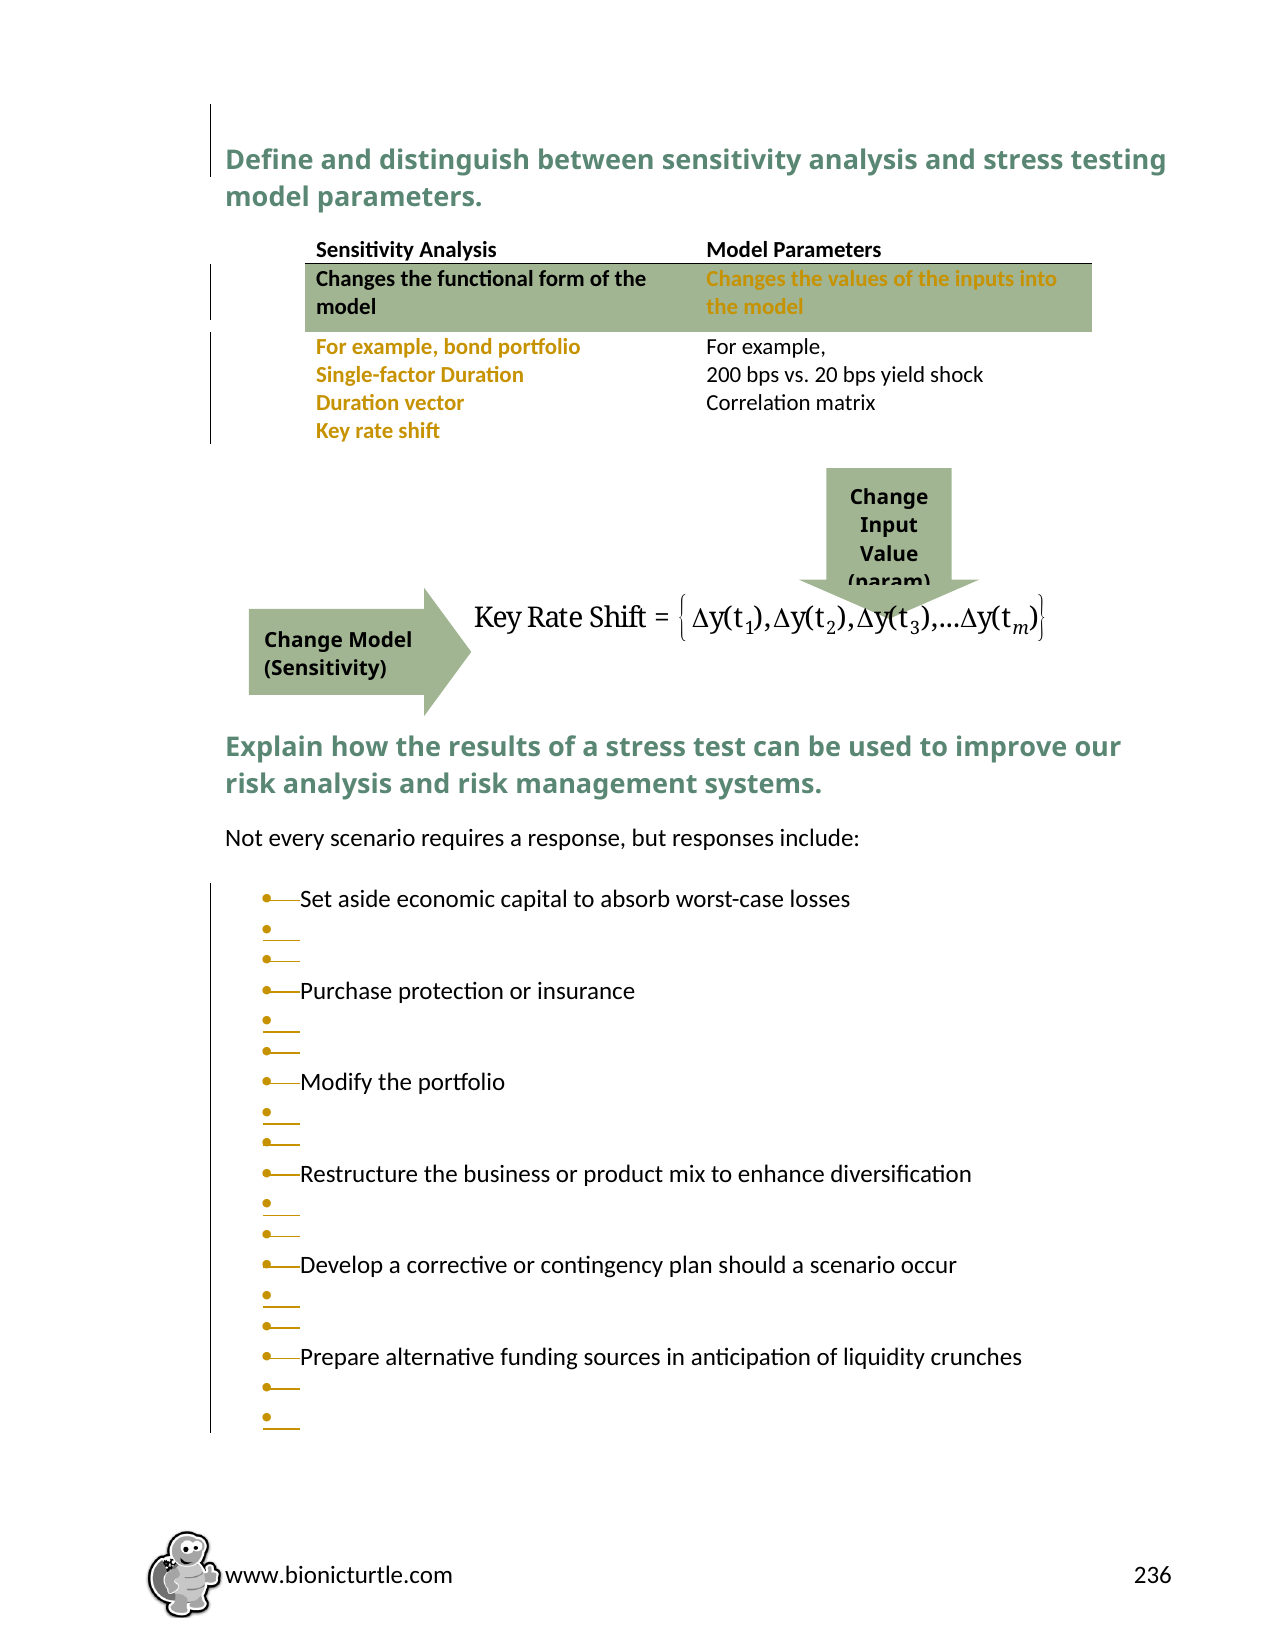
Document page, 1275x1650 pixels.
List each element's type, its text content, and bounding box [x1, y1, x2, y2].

subtitle Define and distinguish between sensitivity analysis and stress testing model parameters. [225, 103, 1172, 214]
list Restructure the business or product mix to enhance diversification [262, 1158, 1172, 1188]
list Modify the portfolio [262, 1066, 1172, 1097]
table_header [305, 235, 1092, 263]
list Set aside economic capital to absorb worst-case losses [262, 883, 1172, 914]
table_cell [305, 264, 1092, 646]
list Prepare alternative funding sources in anticipation of liquidity crunches [262, 1341, 1172, 1372]
subtitle Explain how the results of a stress test can be used to improve our risk analysis and risk management systems. [225, 728, 1172, 801]
list Purchase protection or insurance [262, 975, 1172, 1005]
text Not every scenario requires a response, but responses include: [225, 822, 1172, 853]
list Develop a corrective or contingency plan should a scenario occur [262, 1249, 1172, 1280]
